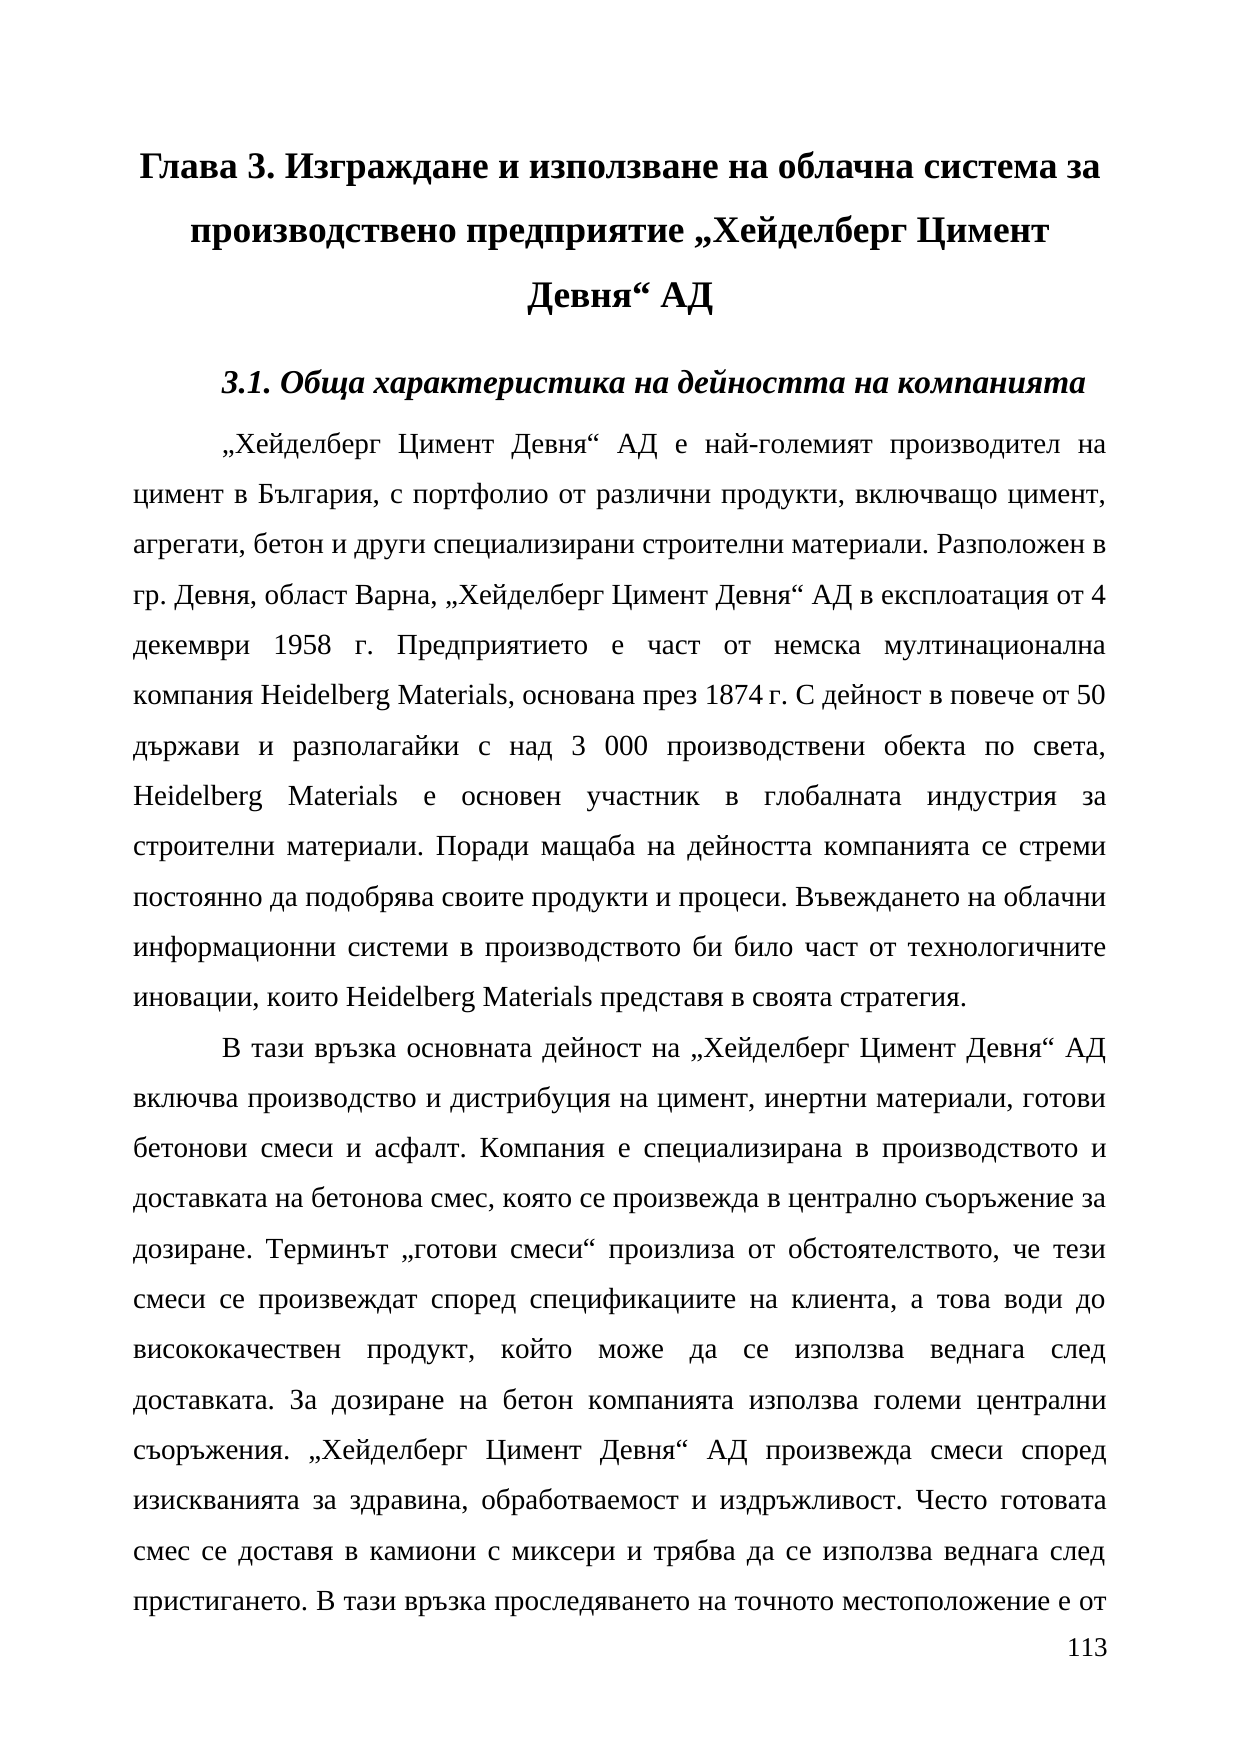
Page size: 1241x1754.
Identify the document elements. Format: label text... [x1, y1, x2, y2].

subtitle Глава 3. Изграждане и използване на облачна система за производствено предприятие „Хейделберг Цимент Девня“ АД [133, 143, 1107, 316]
subtitle 3.1. Обща характеристика на дейността на компанията [133, 362, 1107, 401]
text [133, 1030, 1107, 1617]
text „Хейделберг Цимент Девня“ АД е най-големият производител на цимент в България, с портфолио от различни продукти, включващо цимент, агрегати, бетон и други специализирани строителни материали. Разположен в гр. Девня, област Варна, „Хейделберг Цимент Девня“ АД в експлоатация от 4 декември 1958 г. Предприятието е част от немска мултинационална компания Heidelberg Materials, основана през 1874 г. С дейност в повече от 50 държави и разполагайки с над 3 000 производствени обекта по света, Heidelberg Materials е основен участник в глобалната индустрия за строителни материали. Поради мащаба на дейността компанията се стреми постоянно да подобрява своите продукти и процеси. Въвеждането на облачни информационни системи в производството би било част от технологичните иновации, които Heidelberg Materials представя в своята стратегия. [133, 426, 1107, 1013]
